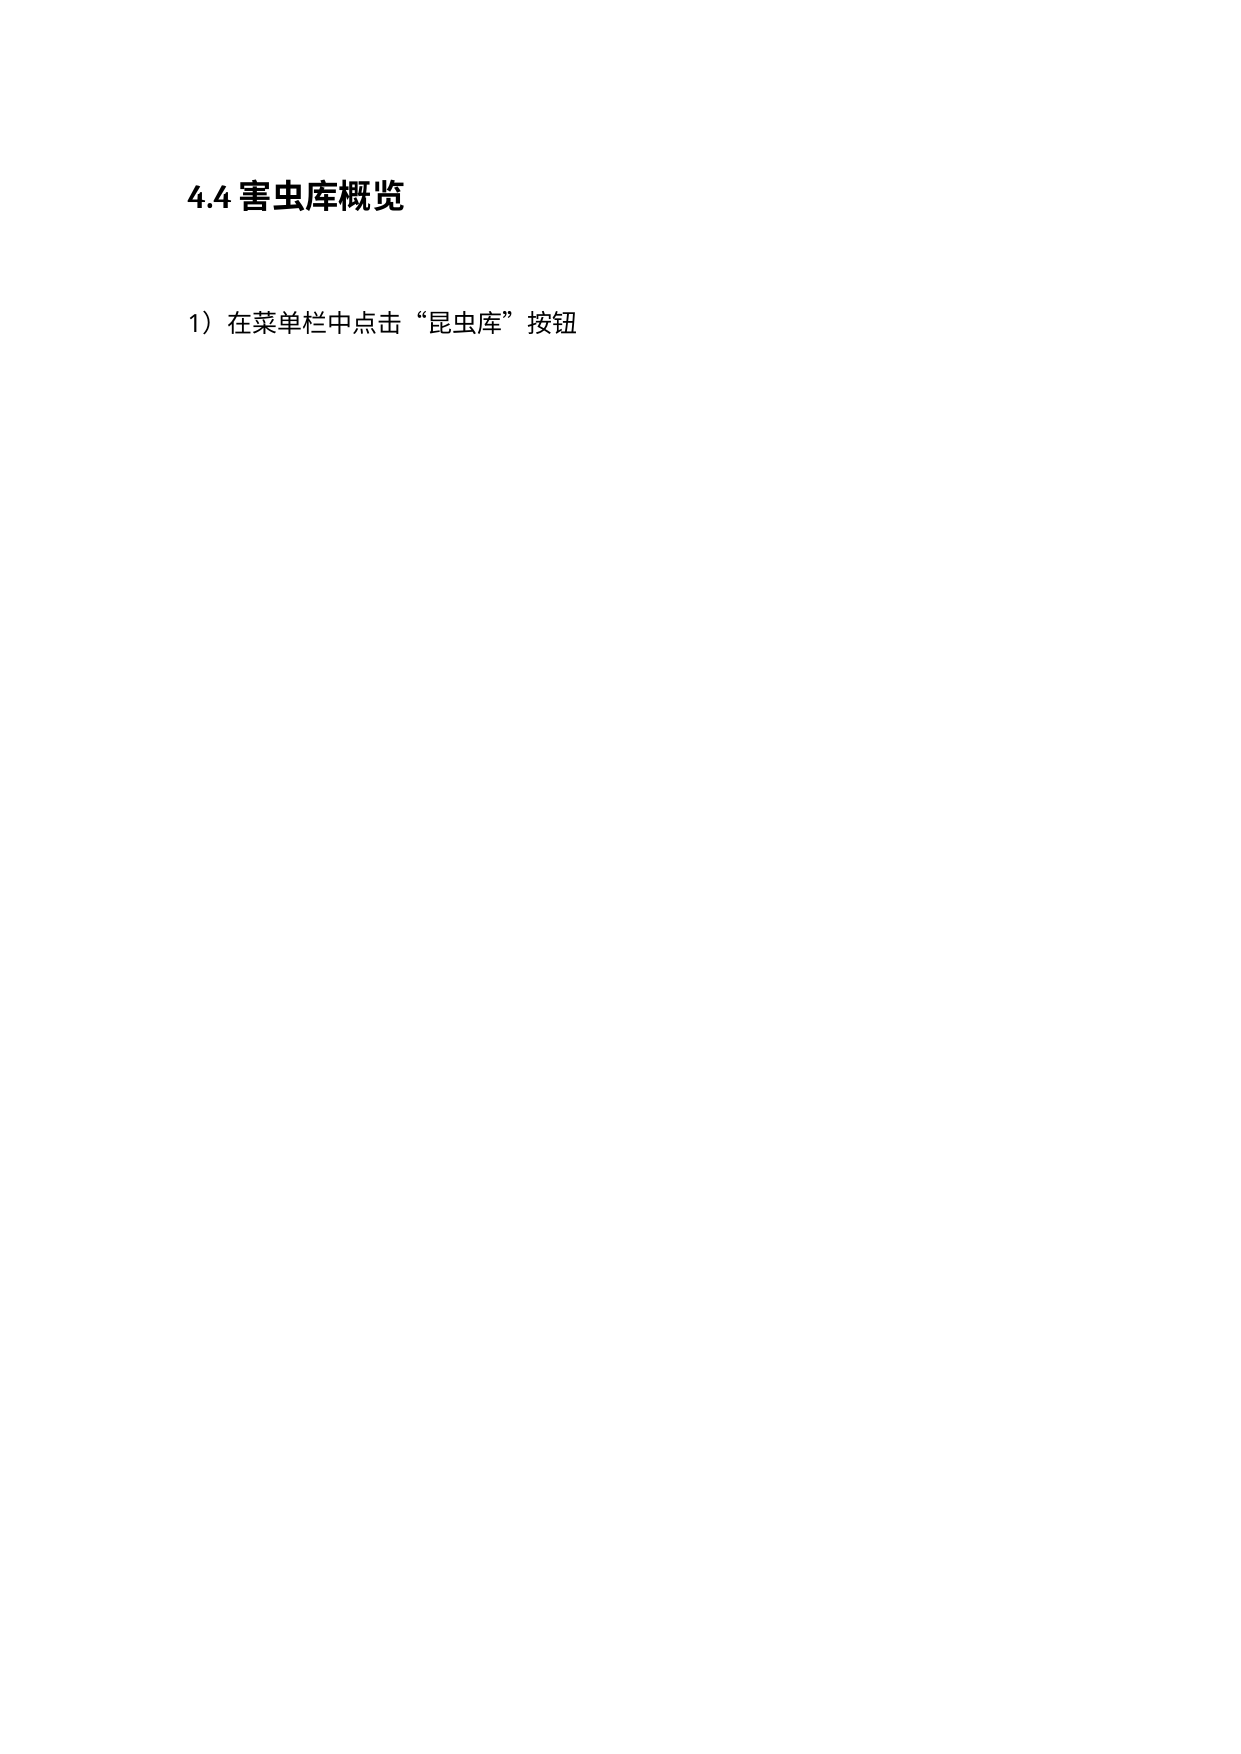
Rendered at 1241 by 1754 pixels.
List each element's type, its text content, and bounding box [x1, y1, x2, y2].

subtitle 4.4害虫库概览 [187, 162, 1053, 227]
list 1）在菜单栏中点击“昆虫库”按钮 [187, 289, 1053, 354]
